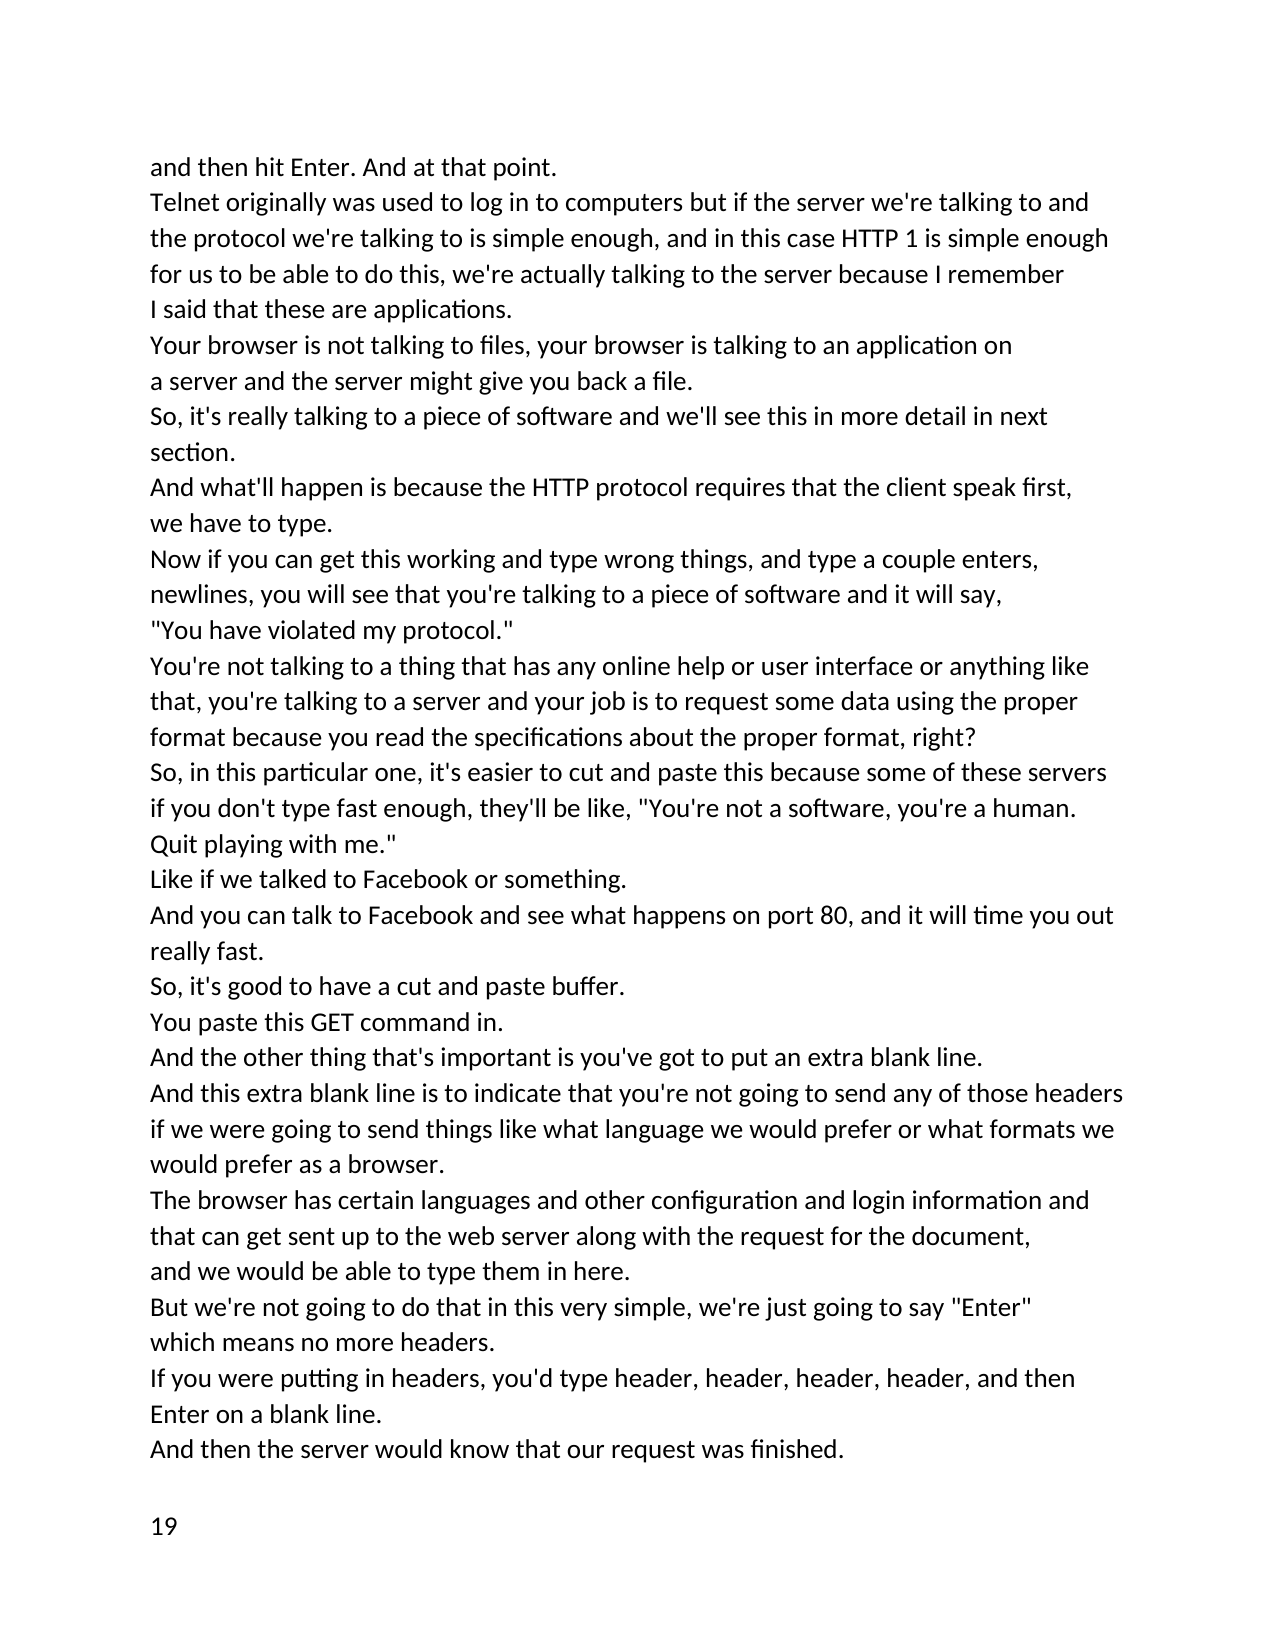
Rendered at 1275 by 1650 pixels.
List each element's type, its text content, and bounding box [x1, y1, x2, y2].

text Quit playing with me." [150, 827, 1125, 860]
text And then the server would know that our request was finished. [150, 1432, 1125, 1466]
text I said that these are applications. [150, 292, 1125, 326]
text But we're not going to do that in this very simple, we're just going to say "Enter" [150, 1290, 1125, 1323]
text So, it's good to have a cut and paste buffer. [150, 969, 1125, 1002]
text Telnet originally was used to log in to computers but if the server we're talking to and the protocol we're talking to is simple enough, and in this case HTTP 1 is simple enough for us to be able to do this, we're actually talking to the server because I remember [150, 186, 1125, 290]
text You paste this GET command in. [150, 1005, 1125, 1038]
text The browser has certain languages and other configuration and login information and that can get sent up to the web server along with the request for the document, [150, 1183, 1125, 1252]
text If you were putting in headers, you'd type header, header, header, header, and then Enter on a blank line. [150, 1361, 1125, 1430]
text Now if you can get this working and type wrong things, and type a couple enters, newlines, you will see that you're talking to a piece of software and it will say, [150, 542, 1125, 611]
text And this extra blank line is to indicate that you're not going to send any of those headers if we were going to send things like what language we would prefer or what formats we would prefer as a browser. [150, 1076, 1125, 1181]
text And the other thing that's important is you've got to put an extra blank line. [150, 1041, 1125, 1074]
text Your browser is not talking to files, your browser is talking to an application on [150, 328, 1125, 361]
text So, it's really talking to a piece of software and we'll see this in more detail in next section. [150, 399, 1125, 468]
text and we would be able to type them in here. [150, 1254, 1125, 1287]
text And what'll happen is because the HTTP protocol requires that the client speak first, [150, 471, 1125, 504]
text And you can talk to Facebook and see what happens on port 80, and it will time you out really fast. [150, 898, 1125, 967]
text So, in this particular one, it's easier to cut and paste this because some of these servers if you don't type fast enough, they'll be like, "You're not a software, you're a human. [150, 756, 1125, 824]
text Like if we talked to Facebook or something. [150, 862, 1125, 896]
text and then hit Enter. And at that point. [150, 150, 1125, 183]
text we have to type. [150, 506, 1125, 539]
text "You have violated my protocol." [150, 613, 1125, 646]
text You're not talking to a thing that has any online help or user interface or anything like that, you're talking to a server and your job is to request some data using the proper format because you read the specifications about the proper format, right? [150, 649, 1125, 753]
text a server and the server might give you back a file. [150, 364, 1125, 397]
text which means no more headers. [150, 1326, 1125, 1359]
